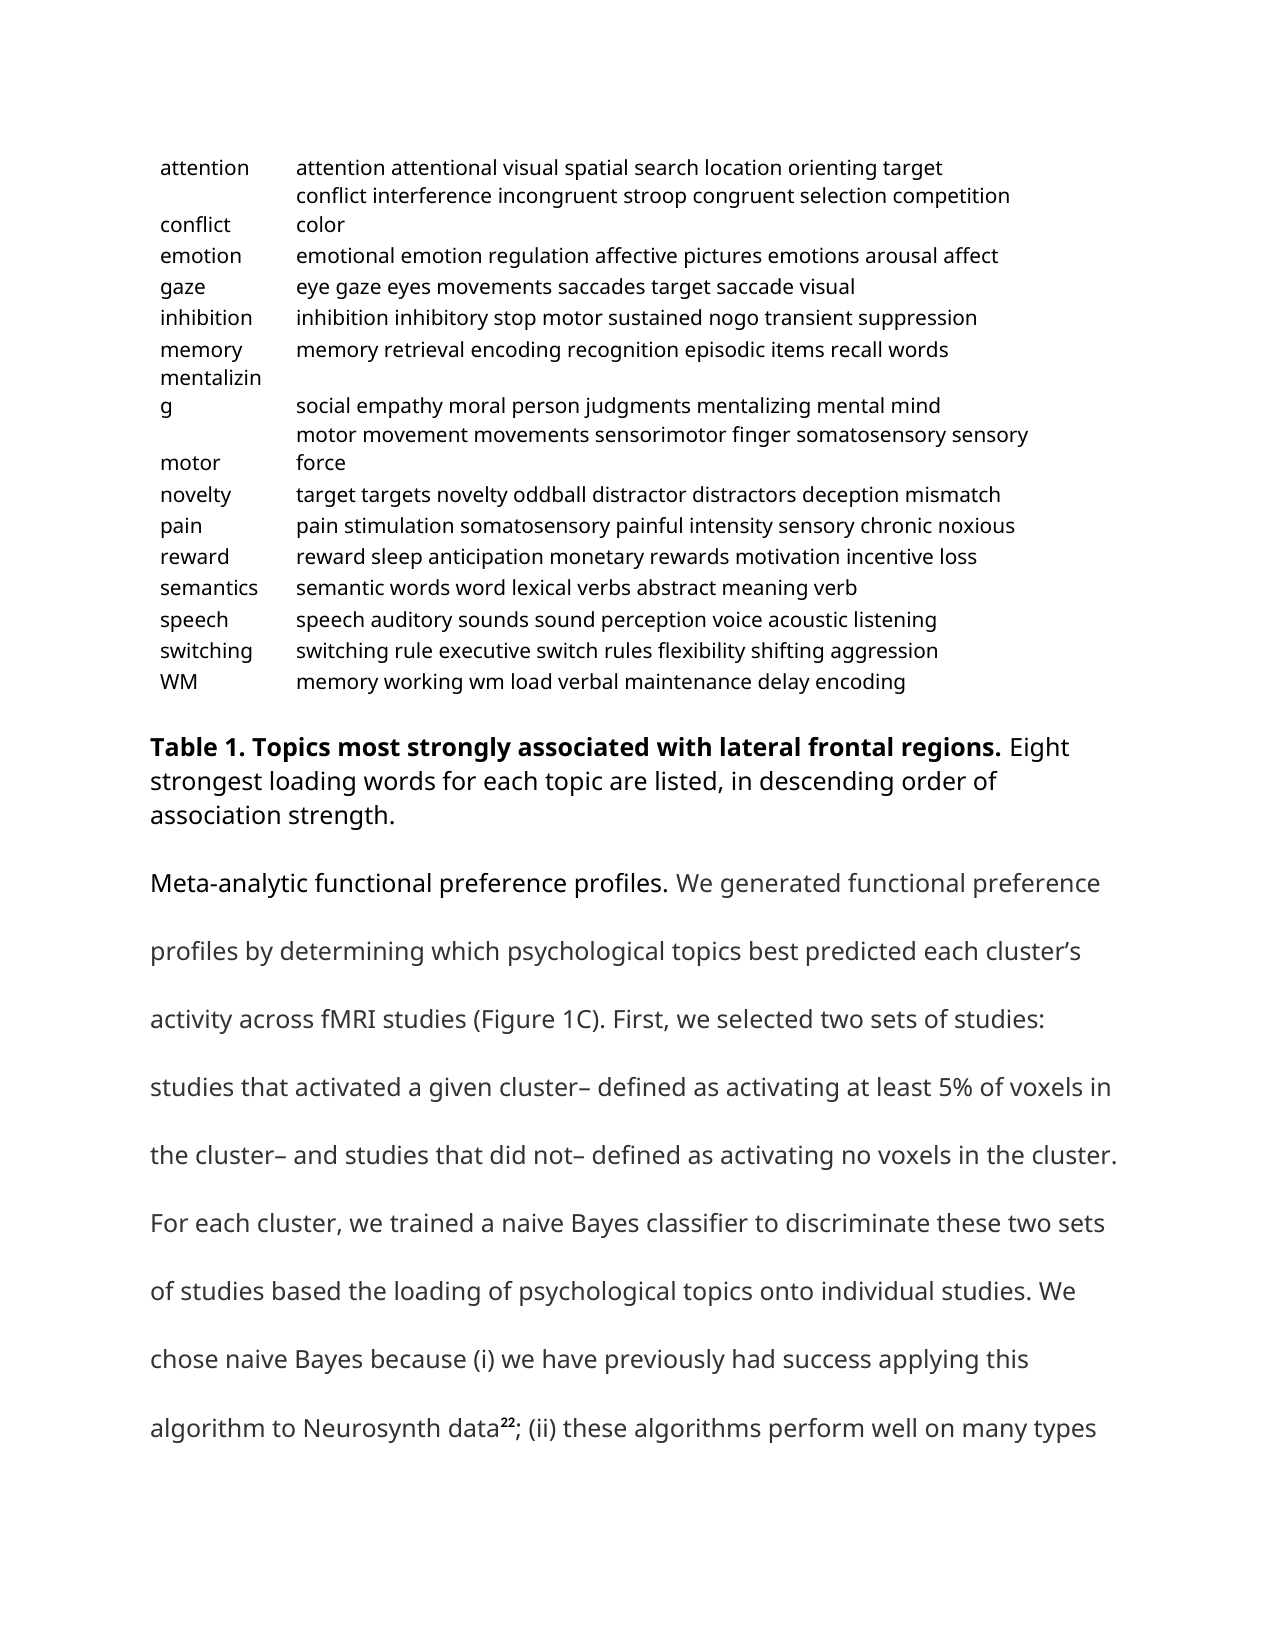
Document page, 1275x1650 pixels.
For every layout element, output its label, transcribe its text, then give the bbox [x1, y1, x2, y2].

table_cell pain stimulation somatosensory painful intensity sensory chronic noxious [285, 508, 1052, 539]
table_cell motor movement movements sensorimotor finger somatosensory sensory force [285, 420, 1052, 477]
table_cell memory retrieval encoding recognition episodic items recall words [285, 332, 1052, 363]
table_cell emotional emotion regulation affective pictures emotions arousal affect [285, 238, 1052, 269]
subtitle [150, 865, 1125, 1444]
table_cell conflict interference incongruent stroop congruent selection competition color [285, 181, 1052, 238]
table_cell semantic words word lexical verbs abstract meaning verb [285, 571, 1052, 602]
table_cell social empathy moral person judgments mentalizing mental mind [285, 363, 1052, 420]
table_cell memory [149, 332, 284, 363]
table_cell semantics [149, 571, 284, 602]
table_cell attention [149, 150, 284, 181]
table_cell speech auditory sounds sound perception voice acoustic listening [285, 602, 1052, 633]
table_cell inhibition [149, 301, 284, 332]
table_cell reward sleep anticipation monetary rewards motivation incentive loss [285, 539, 1052, 571]
table_cell attention attentional visual spatial search location orienting target [285, 150, 1052, 181]
table_cell reward [149, 539, 284, 571]
table_cell switching rule executive switch rules flexibility shifting aggression [285, 633, 1052, 664]
table_cell target targets novelty oddball distractor distractors deception mismatch [285, 477, 1052, 508]
table_cell motor [149, 420, 284, 477]
table_cell gaze [149, 269, 284, 301]
table_cell pain [149, 508, 284, 539]
table_cell novelty [149, 477, 284, 508]
text Table 1. Topics most strongly associated with lateral frontal regions. Eight strongest loading words for each topic are listed, in descending order of association strength. [150, 696, 1125, 832]
table_cell inhibition inhibitory stop motor sustained nogo transient suppression [285, 301, 1052, 332]
table_cell WM [149, 664, 284, 696]
table_cell mentalizing [149, 363, 284, 420]
table_cell speech [149, 602, 284, 633]
table_cell emotion [149, 238, 284, 269]
table_cell switching [149, 633, 284, 664]
table_cell eye gaze eyes movements saccades target saccade visual [285, 269, 1052, 301]
table_cell memory working wm load verbal maintenance delay encoding [285, 664, 1052, 696]
table_cell conflict [149, 181, 284, 238]
